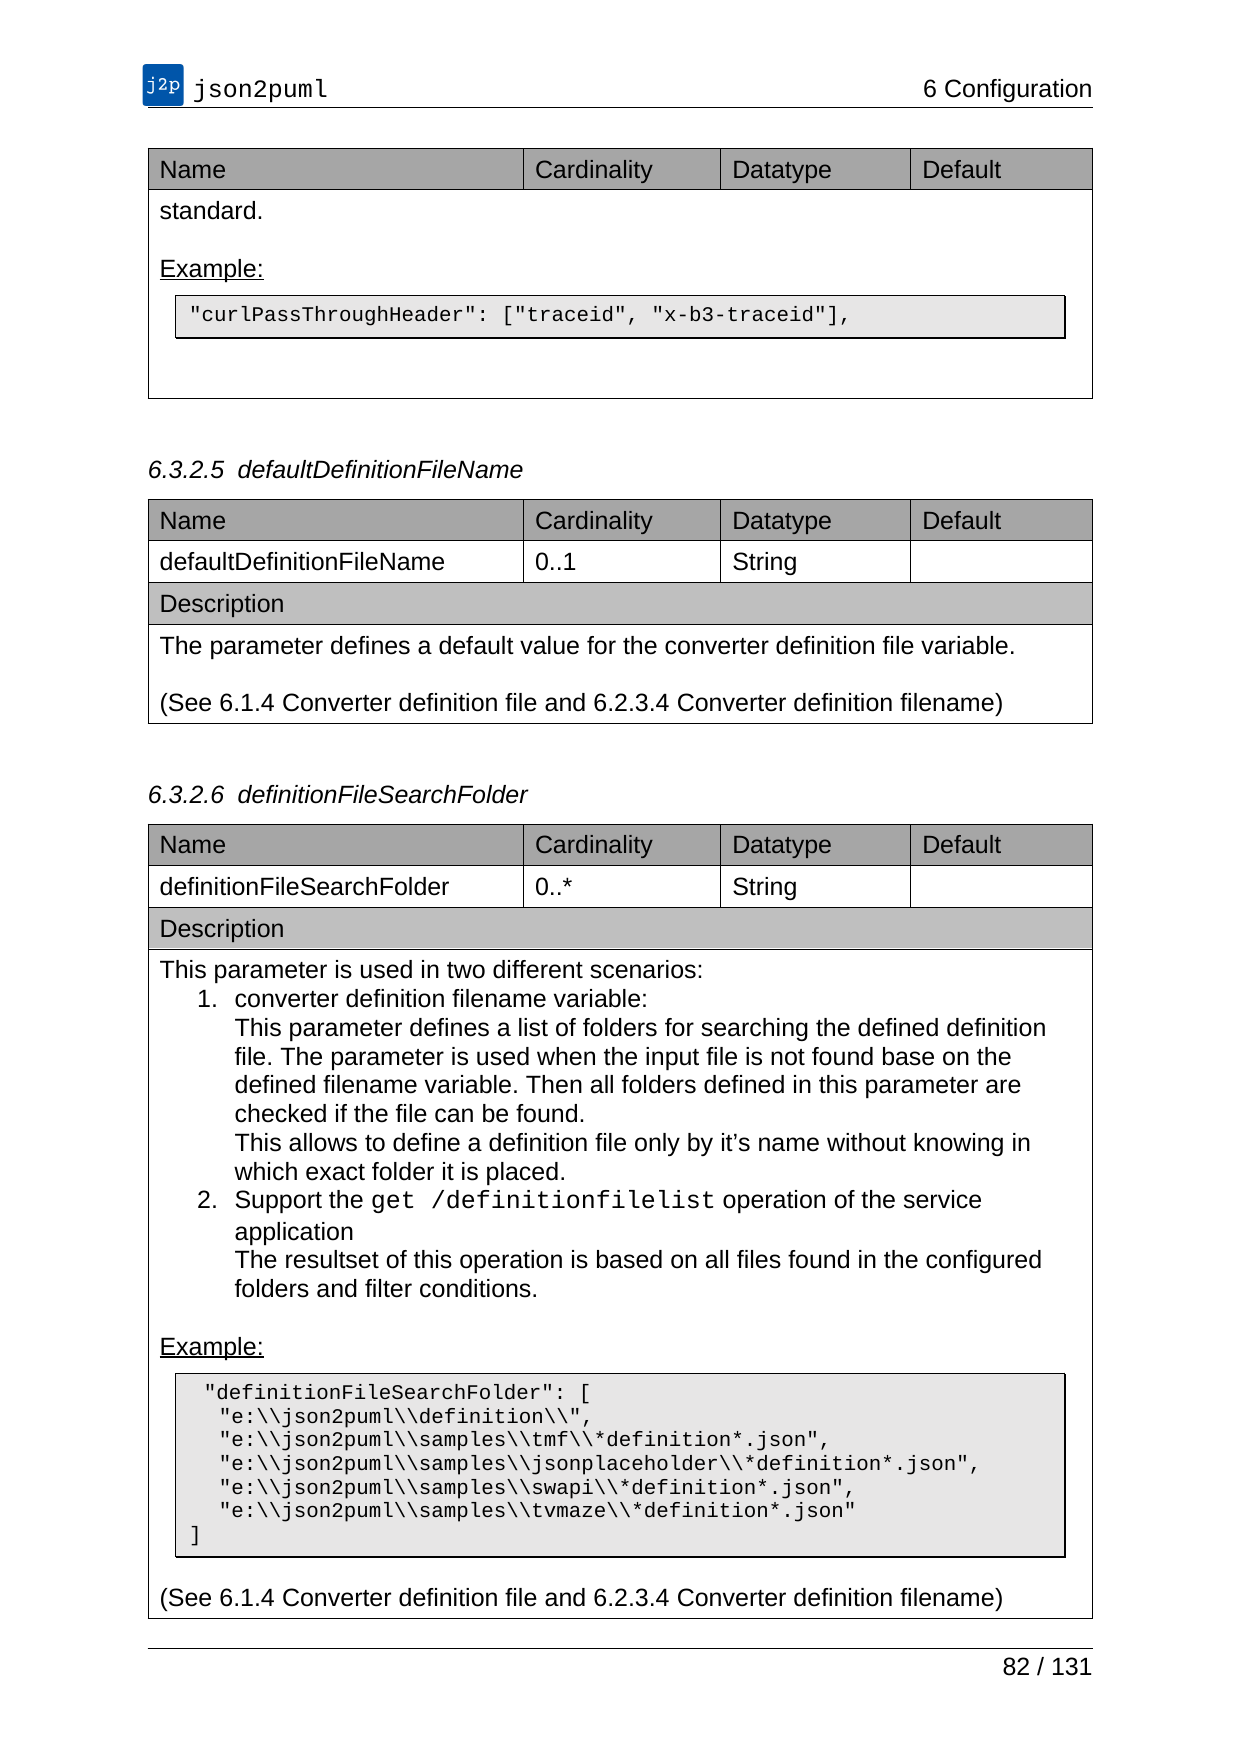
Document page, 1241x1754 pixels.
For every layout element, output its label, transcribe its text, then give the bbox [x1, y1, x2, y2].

table_cell [911, 541, 1092, 582]
table_cell definitionFileSearchFolder [149, 866, 523, 907]
table_header Cardinality [524, 149, 720, 189]
table_cell String [721, 541, 910, 582]
table_header Default [911, 500, 1092, 540]
table_cell [911, 866, 1092, 907]
subtitle definitionFileSearchFolder [148, 780, 1093, 809]
table_cell 0..1 [524, 541, 720, 582]
table_header Datatype [721, 825, 910, 865]
picture [142, 64, 184, 106]
table_header Datatype [721, 500, 910, 540]
subtitle defaultDefinitionFileName [148, 455, 1093, 484]
table_cell defaultDefinitionFileName [149, 541, 523, 582]
table_header Default [911, 149, 1092, 189]
table_header Name [149, 825, 523, 865]
table_cell 0..* [524, 866, 720, 907]
table_header Name [149, 149, 523, 189]
table_header Datatype [721, 149, 910, 189]
table_cell The parameter defines a default value for the converter definition file variable. (See 6.1.4 Converter definition file and 6.2.3.4 Converter definition filename) [149, 625, 1092, 723]
table_cell Description [149, 583, 1092, 624]
table_header Name [149, 500, 523, 540]
table_cell This parameter is used in two different scenarios: converter definition filename variable: This parameter defines a list of folders for searching the defined definition file. The parameter is used when the input file is not found base on the defined filename variable. Then all folders defined in this parameter are checked if the file can be found. This allows to define a definition file only by it’s name without knowing in which exact folder it is placed. Support the get /definitionfilelist operation of the service application The resultset of this operation is based on all files found in the configured folders and filter conditions. Example: "definitionFileSearchFolder": [ "e:\\json2puml\\definition\\", "e:\\json2puml\\samples\\tmf\\*definition*.json", "e:\\json2puml\\samples\\jsonplaceholder\\*definition*.json", "e:\\json2puml\\samples\\swapi\\*definition*.json", "e:\\json2puml\\samples\\tvmaze\\*definition*.json" ] (See 6.1.4 Converter definition file and 6.2.3.4 Converter definition filename) [149, 950, 1092, 1618]
table_header Cardinality [524, 825, 720, 865]
table_header Default [911, 825, 1092, 865]
table_cell String [721, 866, 910, 907]
table_cell Description [149, 908, 1092, 948]
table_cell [149, 190, 1092, 398]
table_header Cardinality [524, 500, 720, 540]
